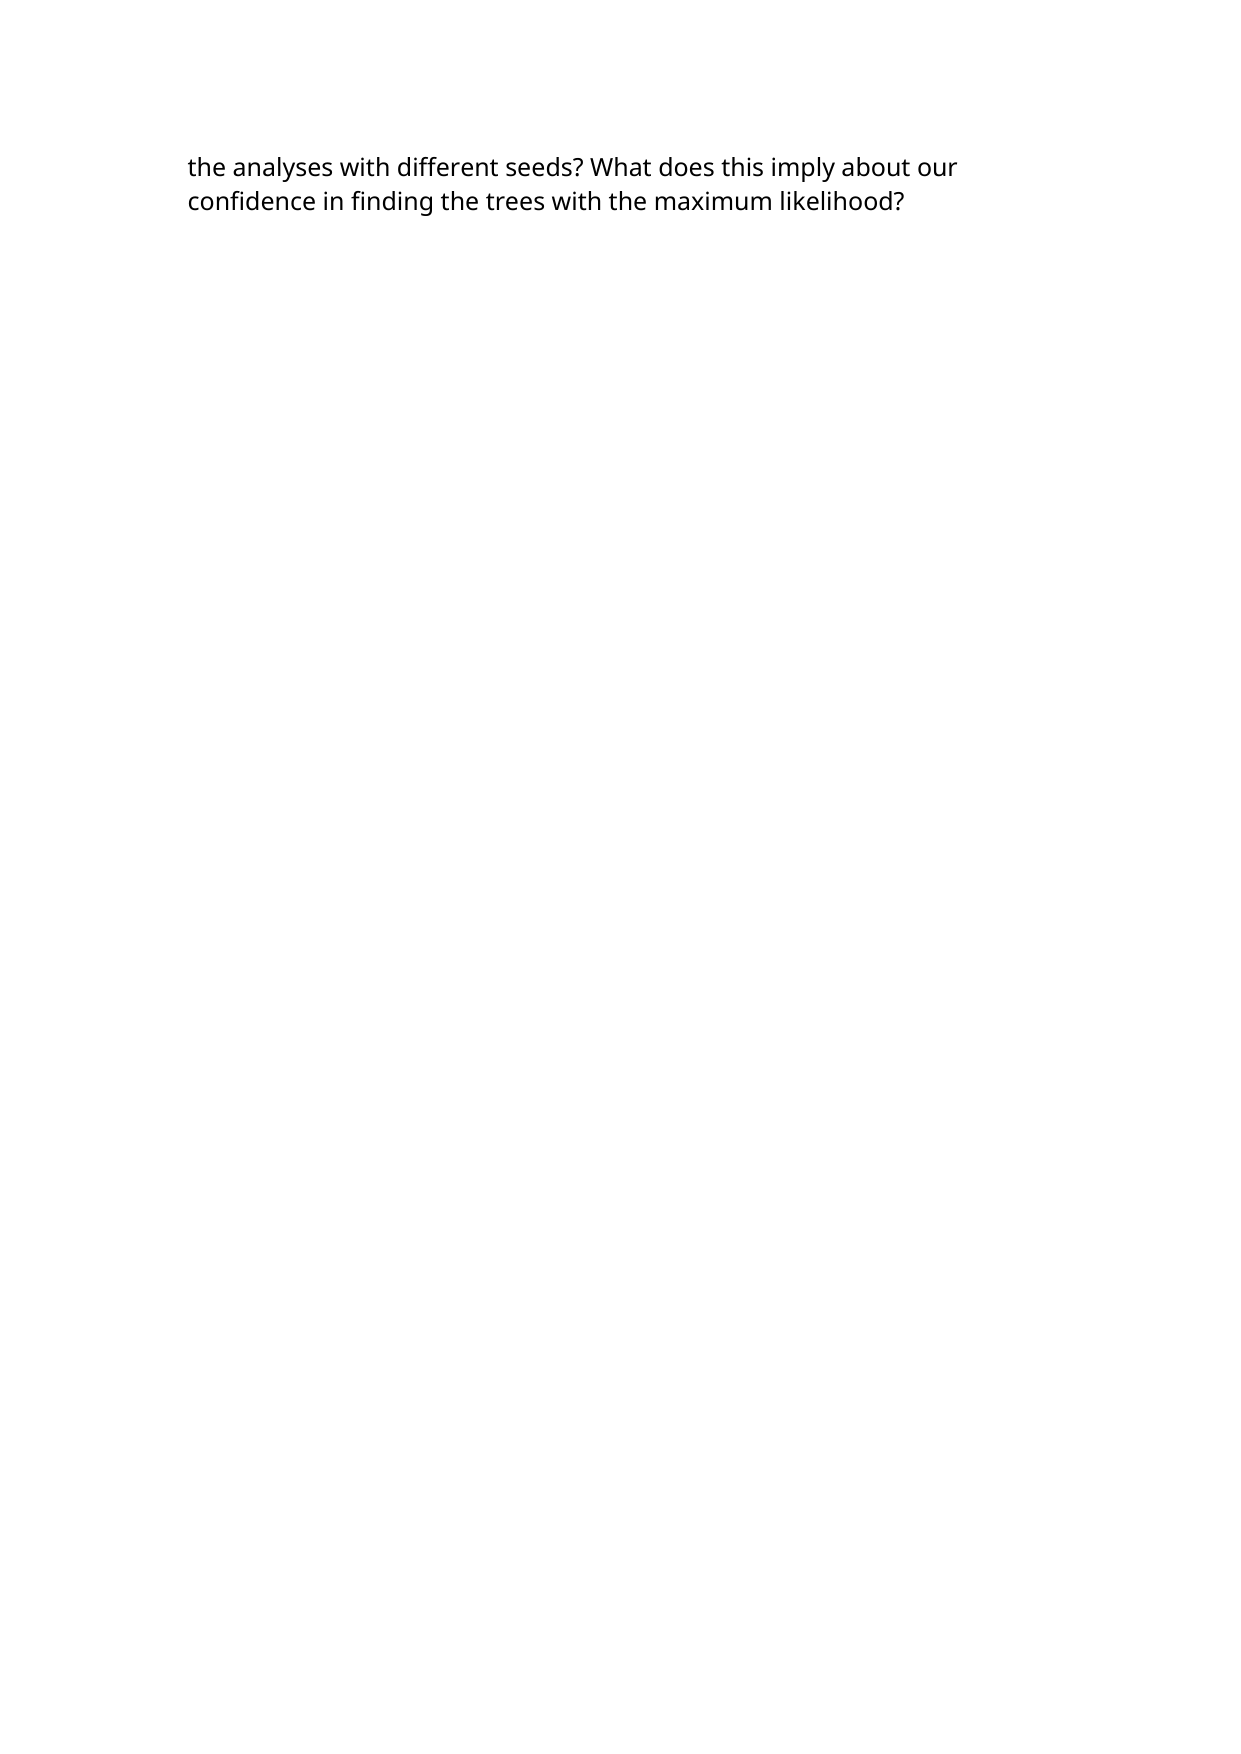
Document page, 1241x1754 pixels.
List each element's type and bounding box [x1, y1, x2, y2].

text [187, 150, 1053, 218]
